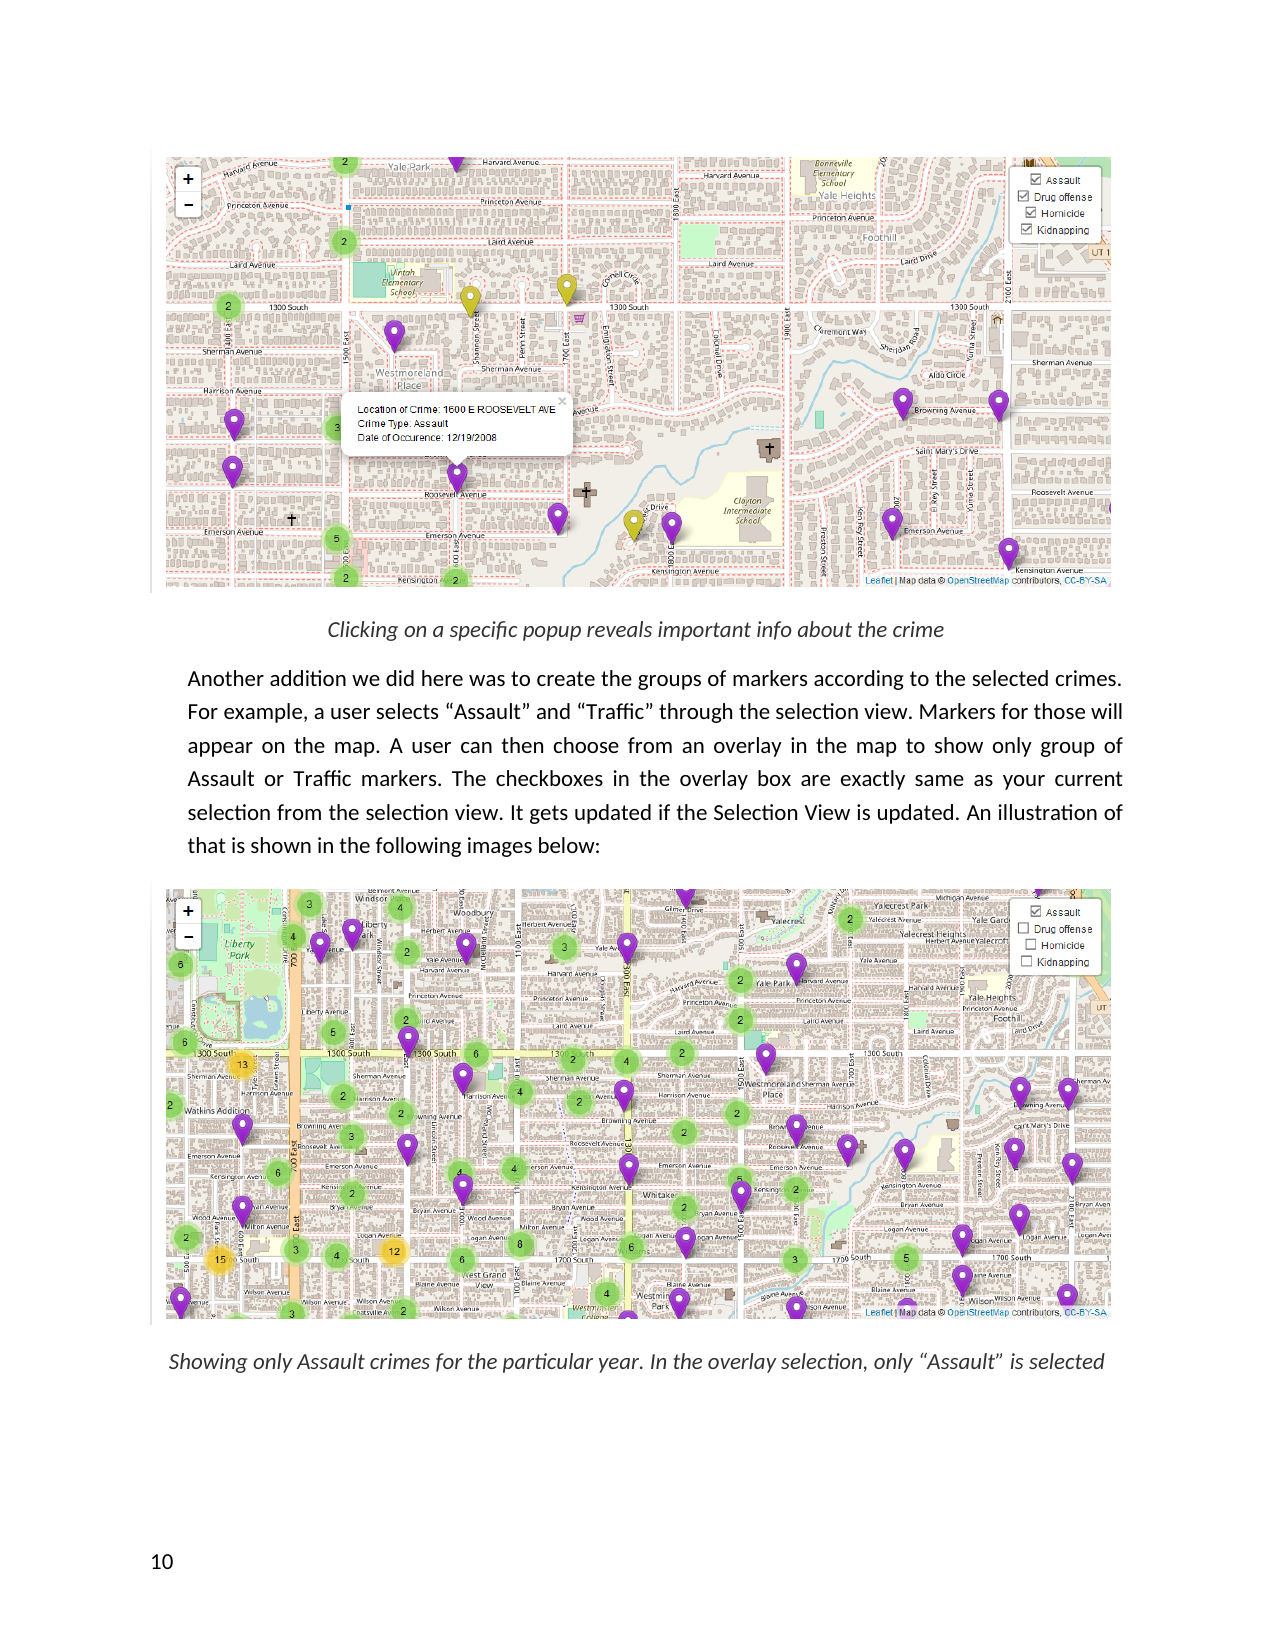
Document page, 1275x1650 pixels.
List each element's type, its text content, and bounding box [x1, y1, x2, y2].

picture [150, 881, 1125, 1325]
text Clicking on a specific popup reveals important info about the crime [150, 615, 1125, 643]
text Showing only Assault crimes for the particular year. In the overlay selection, only “Assault” is selected [150, 1347, 1125, 1403]
picture [150, 150, 1125, 593]
text Another addition we did here was to create the groups of markers according to the selected crimes. For example, a user selects “Assault” and “Traffic” through the selection view. Markers for those will appear on the map. A user can then choose from an overlay in the map to show only group of Assault or Traffic markers. The checkboxes in the overlay box are exactly same as your current selection from the selection view. It gets updated if the Selection View is updated. An illustration of that is shown in the following images below: [187, 664, 1125, 860]
